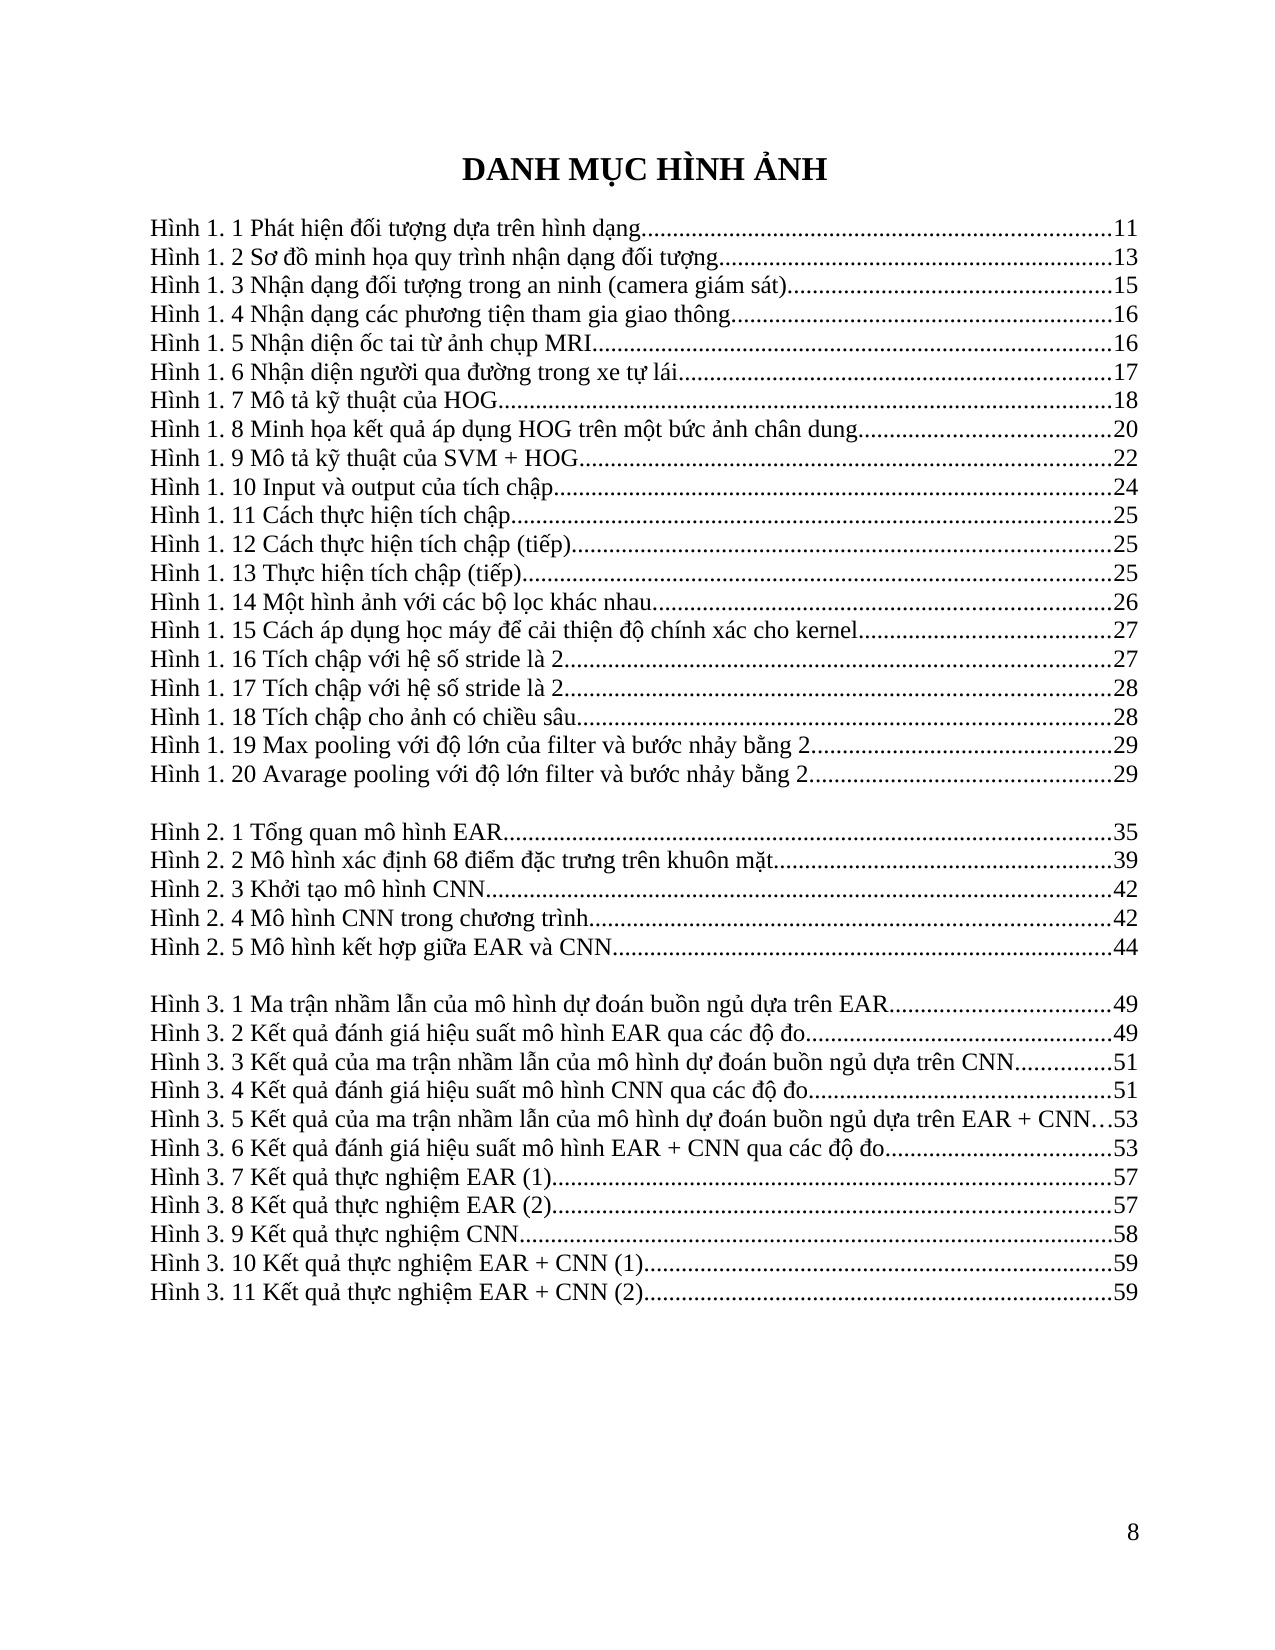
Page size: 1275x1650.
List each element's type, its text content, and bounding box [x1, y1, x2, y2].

text Hình 1. 8 Minh họa kết quả áp dụng HOG trên một bức ảnh chân dung 20 [150, 414, 1139, 443]
text Hình 1. 1 Phát hiện đối tượng dựa trên hình dạng. 11 [150, 213, 1139, 242]
text Hình 1. 10 Input và output của tích chập. 24 [150, 472, 1139, 501]
text Hình 1. 5 Nhận diện ốc tai từ ảnh chụp MRI. 16 [150, 328, 1139, 357]
text Hình 1. 18 Tích chập cho ảnh có chiều sâu. 28 [150, 702, 1139, 731]
text Hình 1. 3 Nhận dạng đối tượng trong an ninh (camera giám sát). 15 [150, 271, 1139, 299]
text Hình 1. 12 Cách thực hiện tích chập (tiếp). 25 [150, 529, 1139, 558]
text Hình 1. 15 Cách áp dụng học máy để cải thiện độ chính xác cho kernel. 27 [150, 616, 1139, 644]
text Hình 1. 2 Sơ đồ minh họa quy trình nhận dạng đối tượng 13 [150, 242, 1139, 271]
text Hình 3. 9 Kết quả thực nghiệm CNN 58 [150, 1219, 1139, 1248]
text Hình 1. 11 Cách thực hiện tích chập. 25 [150, 501, 1139, 529]
text Hình 2. 1 Tổng quan mô hình EAR 35 [150, 817, 1139, 846]
text Hình 1. 16 Tích chập với hệ số stride là 2. 27 [150, 644, 1139, 673]
text Hình 1. 17 Tích chập với hệ số stride là 2. 28 [150, 673, 1139, 702]
text Hình 1. 4 Nhận dạng các phương tiện tham gia giao thông. 16 [150, 299, 1139, 328]
text Hình 3. 4 Kết quả đánh giá hiệu suất mô hình CNN qua các độ đo 51 [150, 1076, 1139, 1104]
text Hình 3. 7 Kết quả thực nghiệm EAR (1) 57 [150, 1162, 1139, 1191]
text Hình 1. 20 Avarage pooling với độ lớn filter và bước nhảy bằng 2. 29 [150, 759, 1139, 788]
text Hình 1. 14 Một hình ảnh với các bộ lọc khác nhau. 26 [150, 587, 1139, 616]
text Hình 3. 6 Kết quả đánh giá hiệu suất mô hình EAR + CNN qua các độ đo 53 [150, 1133, 1139, 1162]
text Hình 2. 2 Mô hình xác định 68 điểm đặc trưng trên khuôn mặt. 39 [150, 846, 1139, 874]
text Hình 3. 1 Ma trận nhầm lẫn của mô hình dự đoán buồn ngủ dựa trên EAR 49 [150, 989, 1139, 1018]
text Hình 3. 11 Kết quả thực nghiệm EAR + CNN (2) 59 [150, 1277, 1139, 1306]
text Hình 3. 2 Kết quả đánh giá hiệu suất mô hình EAR qua các độ đo 49 [150, 1018, 1139, 1047]
text Hình 2. 5 Mô hình kết hợp giữa EAR và CNN. 44 [150, 932, 1139, 961]
text Hình 3. 3 Kết quả của ma trận nhầm lẫn của mô hình dự đoán buồn ngủ dựa trên CNN 51 [150, 1047, 1139, 1076]
text Hình 3. 10 Kết quả thực nghiệm EAR + CNN (1) 59 [150, 1248, 1139, 1277]
text Hình 3. 5 Kết quả của ma trận nhầm lẫn của mô hình dự đoán buồn ngủ dựa trên EAR + CNN 53 [150, 1104, 1139, 1133]
subtitle DANH MỤC HÌNH ẢNH [150, 150, 1139, 188]
text Hình 1. 6 Nhận diện người qua đường trong xe tự lái. 17 [150, 357, 1139, 386]
text Hình 3. 8 Kết quả thực nghiệm EAR (2) 57 [150, 1191, 1139, 1219]
text Hình 1. 7 Mô tả kỹ thuật của HOG 18 [150, 386, 1139, 414]
text Hình 2. 3 Khởi tạo mô hình CNN. 42 [150, 874, 1139, 903]
text Hình 2. 4 Mô hình CNN trong chương trình. 42 [150, 903, 1139, 932]
text Hình 1. 9 Mô tả kỹ thuật của SVM + HOG 22 [150, 443, 1139, 472]
text Hình 1. 13 Thực hiện tích chập (tiếp). 25 [150, 558, 1139, 587]
text Hình 1. 19 Max pooling với độ lớn của filter và bước nhảy bằng 2. 29 [150, 731, 1139, 759]
